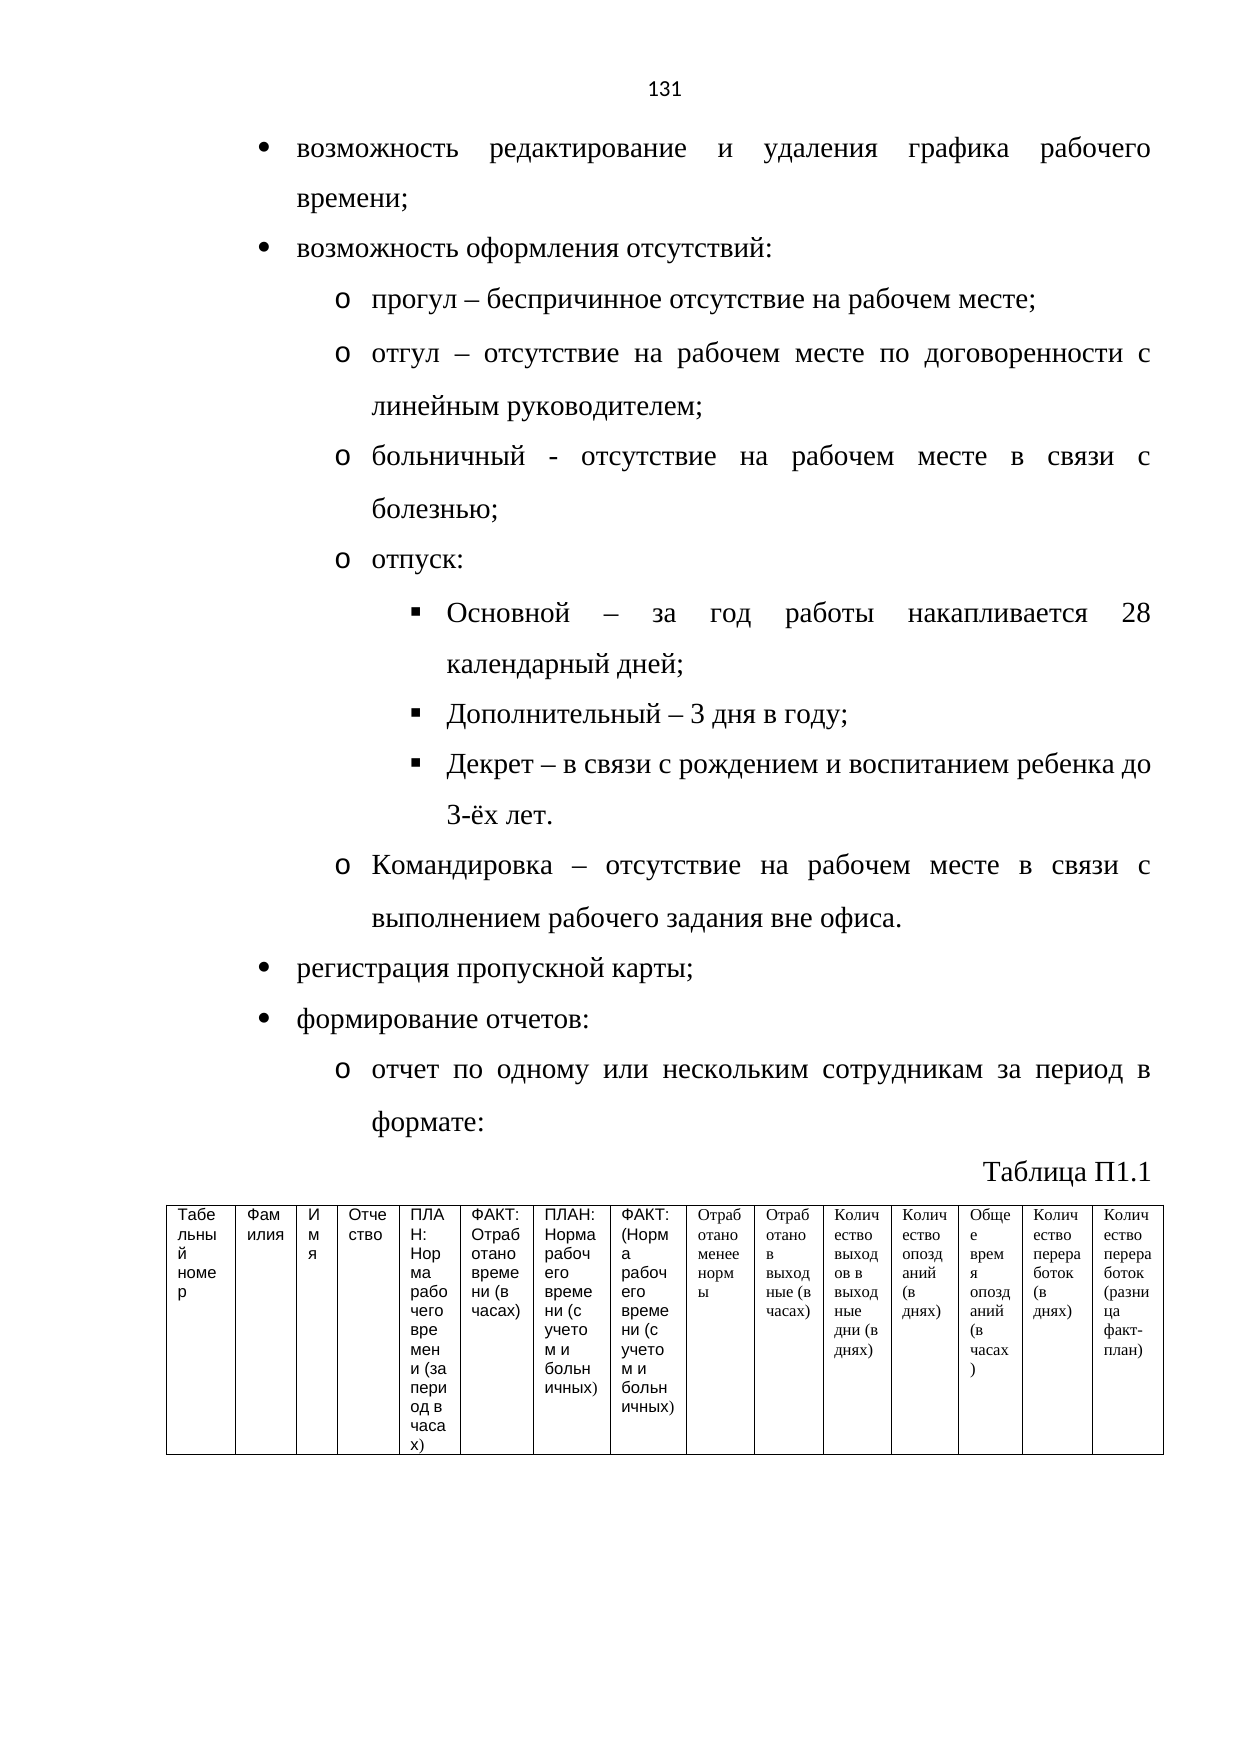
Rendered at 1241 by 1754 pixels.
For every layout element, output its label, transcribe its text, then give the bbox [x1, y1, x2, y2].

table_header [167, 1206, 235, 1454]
list формирование отчетов: [259, 1001, 1152, 1034]
list возможность редактирование и удаления графика рабочего времени; [259, 130, 1152, 214]
list Основной – за год работы накапливается 28 календарный дней; [409, 595, 1152, 679]
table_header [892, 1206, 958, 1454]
text Таблица П1.1 [334, 1154, 1152, 1188]
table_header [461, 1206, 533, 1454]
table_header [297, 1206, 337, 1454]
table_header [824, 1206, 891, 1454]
list больничный - отсутствие на рабочем месте в связи с болезнью; [334, 438, 1152, 524]
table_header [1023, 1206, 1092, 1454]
list регистрация пропускной карты; [259, 950, 1152, 984]
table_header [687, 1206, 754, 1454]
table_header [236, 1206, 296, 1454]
list Декрет – в связи с рождением и воспитанием ребенка до 3-ёх лет. [409, 746, 1152, 830]
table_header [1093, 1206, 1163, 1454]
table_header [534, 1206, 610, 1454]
list возможность оформления отсутствий: [259, 231, 1152, 264]
list отчет по одному или нескольким сотрудникам за период в формате: [334, 1051, 1152, 1137]
list отпуск: [334, 541, 1152, 577]
list отгул – отсутствие на рабочем месте по договоренности с линейным руководителем; [334, 335, 1152, 421]
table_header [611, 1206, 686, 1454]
list прогул – беспричинное отсутствие на рабочем месте; [334, 281, 1152, 317]
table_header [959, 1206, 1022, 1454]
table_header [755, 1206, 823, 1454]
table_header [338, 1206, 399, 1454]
list Дополнительный – 3 дня в году; [409, 696, 1152, 730]
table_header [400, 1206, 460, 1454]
list Командировка – отсутствие на рабочем месте в связи с выполнением рабочего задания вне офиса. [334, 847, 1152, 933]
